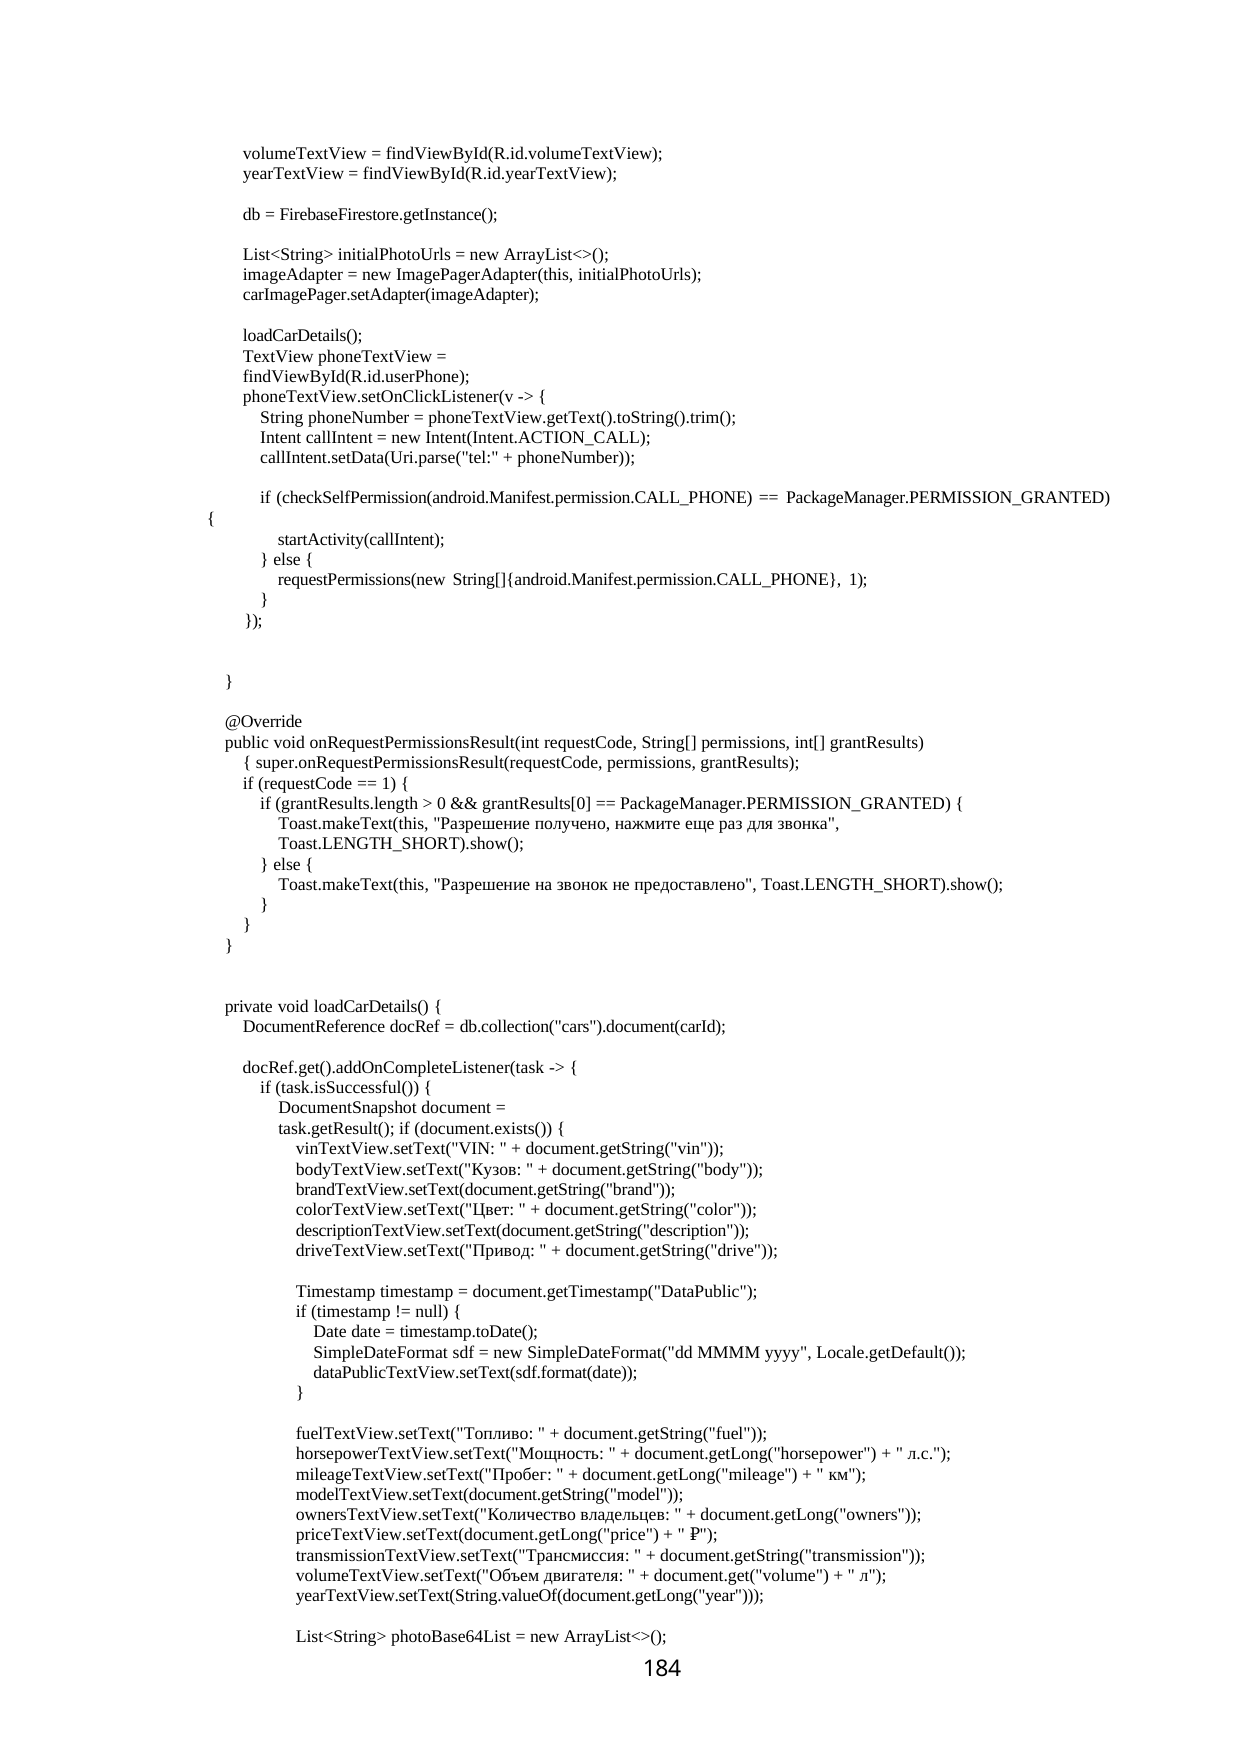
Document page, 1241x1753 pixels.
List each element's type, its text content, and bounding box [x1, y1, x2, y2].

text requestPermissions(new String[]{android.Manifest.permission.CALL_PHONE}, 1); [278, 569, 1137, 589]
text List<String> photoBase64List = new ArrayList<>(); [296, 1626, 1137, 1646]
text @Override [224, 712, 1137, 732]
text String phoneNumber = phoneTextView.getText().toString().trim(); Intent callIntent = new Intent(Intent.ACTION_CALL); callIntent.setData(Uri.parse("tel:" + phoneNumber)); [260, 406, 745, 467]
text if (requestCode == 1) { [243, 772, 1137, 793]
text } [177, 589, 269, 609]
text } else { [260, 549, 1137, 569]
text Toast.makeText(this, "Разрешение на звонок не предоставлено", Toast.LENGTH_SHORT).show(); [278, 874, 1137, 894]
text fuelTextView.setText("Топливо: " + document.getString("fuel")); horsepowerTextView.setText("Мощность: " + document.getLong("horsepower") + " л.с."); mileageTextView.setText("Пробег: " + document.getLong("mileage") + " км"); modelTextView.setText(document.getString("model")); ownersTextView.setText("Количество владельцев: " + document.getLong("owners")); priceTextView.setText(document.getLong("price") + " ₽"); transmissionTextView.setText("Трансмиссия: " + document.getString("transmission")); volumeTextView.setText("Объем двигателя: " + document.get("volume") + " л"); yearTextView.setText(String.valueOf(document.getLong("year"))); [296, 1423, 961, 1606]
text } [243, 914, 1137, 935]
text startActivity(callIntent); [278, 528, 1137, 549]
text TextView phoneTextView = findViewById(R.id.userPhone); phoneTextView.setOnClickListener(v -> { [243, 345, 677, 406]
text db = FirebaseFirestore.getInstance(); [243, 203, 1137, 224]
text } [260, 894, 1137, 914]
text List<String> initialPhotoUrls = new ArrayList<>(); imageAdapter = new ImagePagerAdapter(this, initialPhotoUrls); carImagePager.setAdapter(imageAdapter); [243, 244, 708, 304]
text }); [177, 610, 263, 630]
text } [224, 935, 1137, 955]
text private void loadCarDetails() { [224, 996, 1137, 1016]
text } [296, 1382, 1137, 1403]
text } else { [260, 853, 1137, 874]
text { [207, 508, 1137, 528]
text docRef.get().addOnCompleteListener(task -> { if (task.isSuccessful()) { [242, 1057, 578, 1097]
text DocumentSnapshot document = task.getResult(); if (document.exists()) { [278, 1098, 626, 1138]
text public void onRequestPermissionsResult(int requestCode, String[] permissions, int[] grantResults) { super.onRequestPermissionsResult(requestCode, permissions, grantResults); [224, 732, 1137, 772]
text DocumentReference docRef = db.collection("cars").document(carId); [243, 1016, 1137, 1037]
text SimpleDateFormat sdf = new SimpleDateFormat("dd MMMM yyyy", Locale.getDefault()); dataPublicTextView.setText(sdf.format(date)); [313, 1342, 1137, 1382]
text vinTextView.setText("VIN: " + document.getString("vin")); bodyTextView.setText("Кузов: " + document.getString("body")); brandTextView.setText(document.getString("brand")); colorTextView.setText("Цвет: " + document.getString("color")); descriptionTextView.setText(document.getString("description")); driveTextView.setText("Привод: " + document.getString("drive")); [296, 1138, 850, 1260]
text if (grantResults.length > 0 && grantResults[0] == PackageManager.PERMISSION_GRANTED) { Toast.makeText(this, "Разрешение получено, нажмите еще раз для звонка", Toast.LENGTH_SHORT).show(); [260, 793, 1088, 853]
text if (checkSelfPermission(android.Manifest.permission.CALL_PHONE) == PackageManager.PERMISSION_GRANTED) [260, 488, 1137, 508]
text volumeTextView = findViewById(R.id.volumeTextView); yearTextView = findViewById(R.id.yearTextView); [243, 142, 663, 183]
text Date date = timestamp.toDate(); [313, 1321, 1137, 1342]
text Timestamp timestamp = document.getTimestamp("DataPublic"); if (timestamp != null) { [296, 1280, 758, 1321]
text loadCarDetails(); [243, 325, 1137, 345]
text } [224, 671, 1137, 691]
